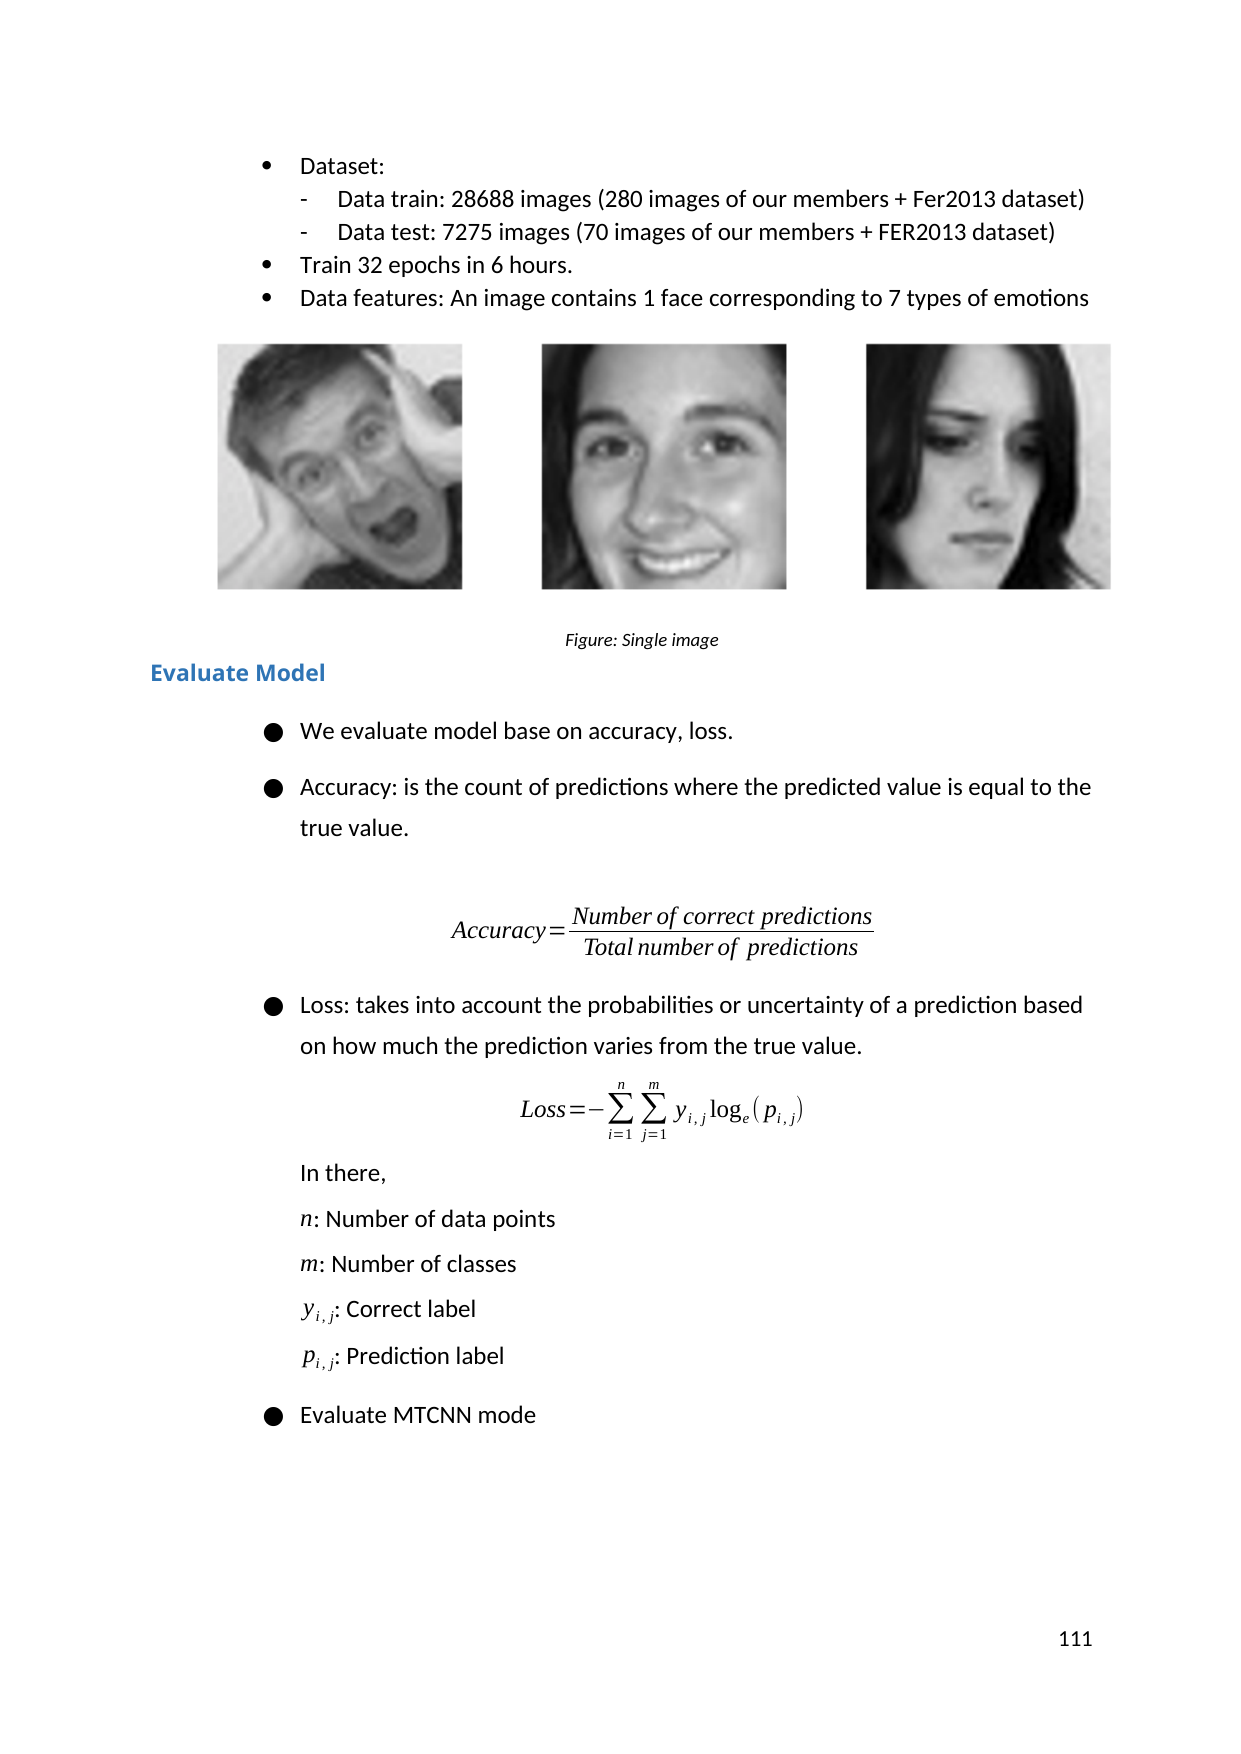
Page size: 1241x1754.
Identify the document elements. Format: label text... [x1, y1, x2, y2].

text : Number of classes [300, 1248, 1093, 1279]
list Dataset: [262, 150, 1093, 181]
list Evaluate MTCNN mode [262, 1387, 1093, 1438]
picture [193, 327, 1136, 613]
list Train 32 epochs in 6 hours. [262, 249, 1093, 279]
list Data test: 7275 images (70 images of our members + FER2013 dataset) [300, 216, 1093, 246]
list Data train: 28688 images (280 images of our members + Fer2013 dataset) [300, 183, 1093, 213]
list Accuracy: is the count of predictions where the predicted value is equal to the true value. [262, 758, 1093, 842]
text In there, [300, 1157, 1093, 1188]
list Loss: takes into account the probabilities or uncertainty of a prediction based on how much the prediction varies from the true value. [262, 976, 1093, 1060]
text : Number of data points [300, 1203, 1093, 1233]
text : Correct label [300, 1293, 1093, 1325]
text Figure: Single image [193, 628, 1093, 651]
subtitle Evaluate Model [150, 657, 1093, 688]
list Data features: An image contains 1 face corresponding to 7 types of emotions [262, 282, 1093, 312]
text : Prediction label [300, 1340, 1093, 1372]
list We evaluate model base on accuracy, loss. [262, 703, 1093, 754]
